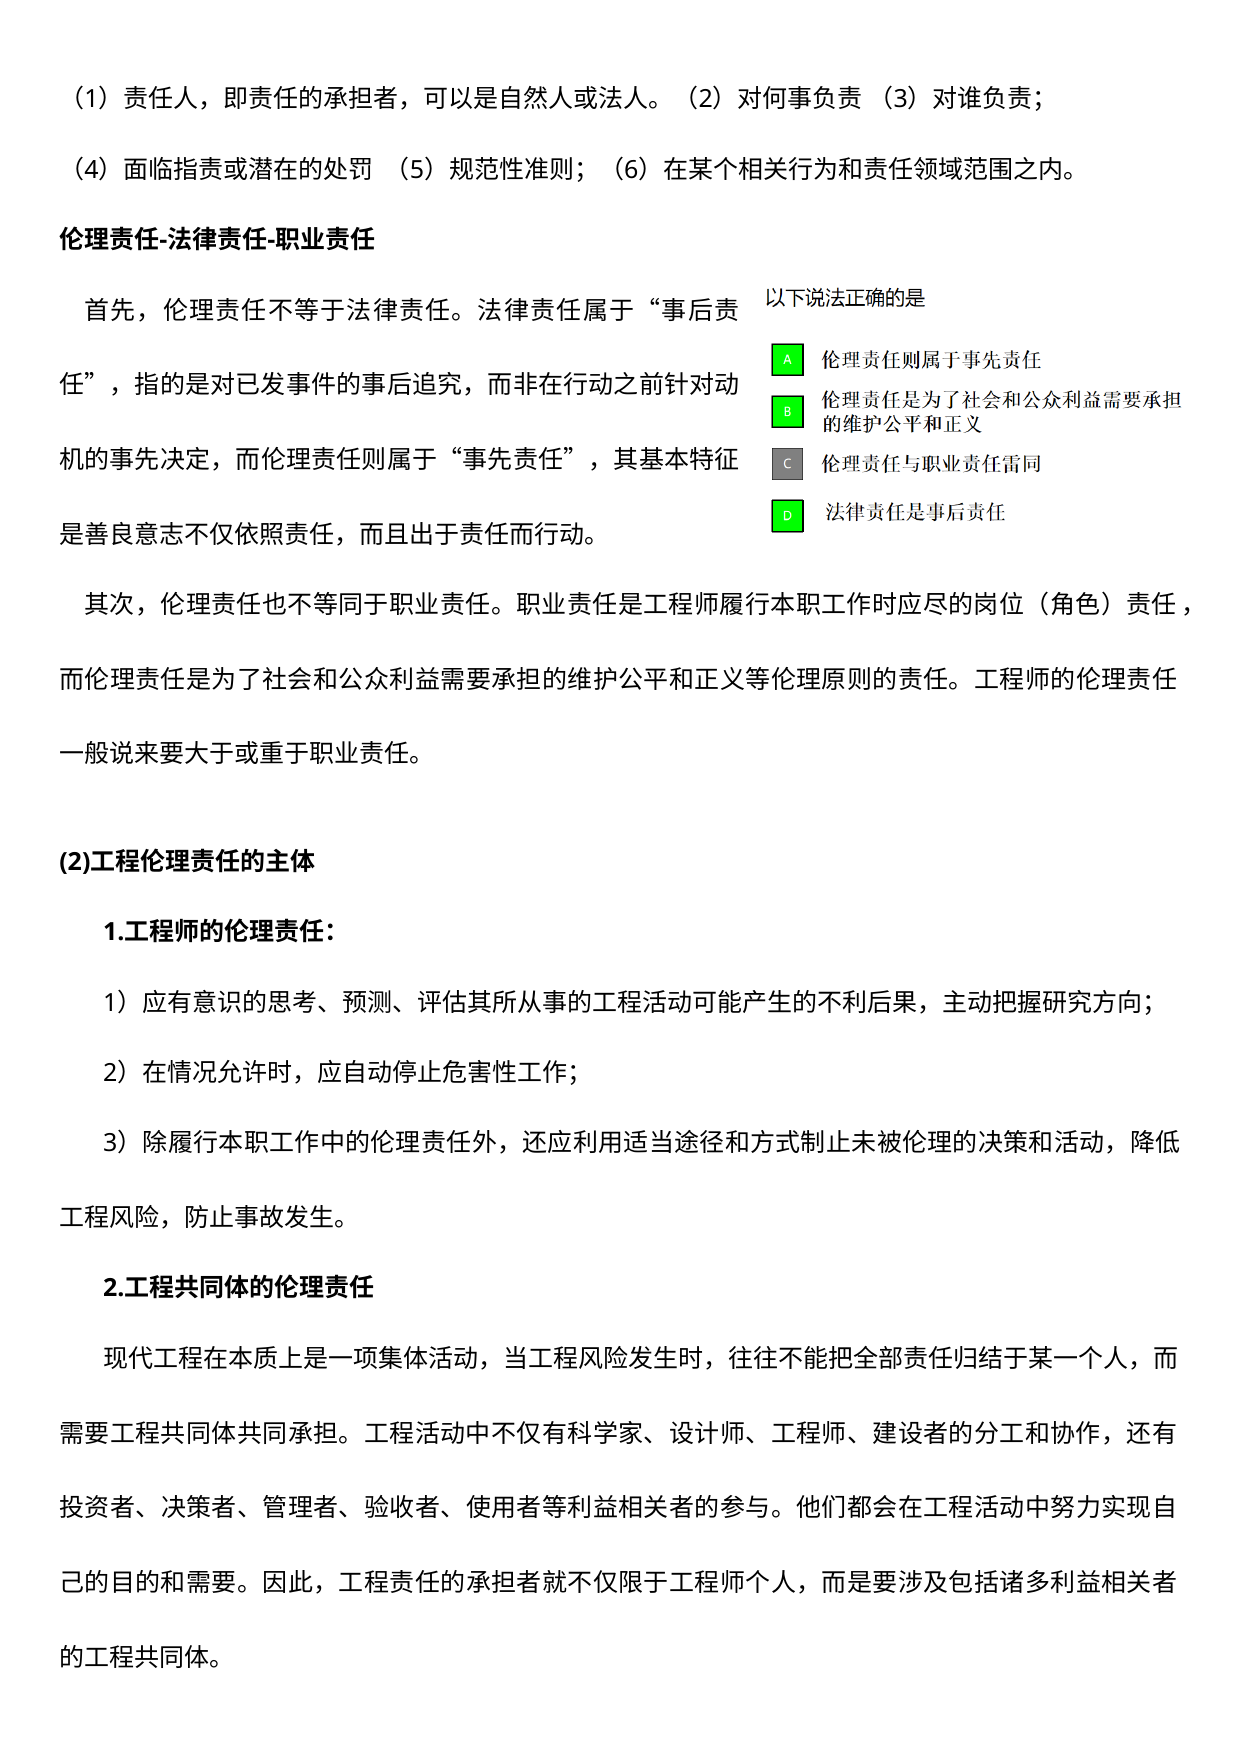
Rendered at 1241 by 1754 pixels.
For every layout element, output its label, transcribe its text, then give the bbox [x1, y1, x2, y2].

text （1）责任人，即责任的承担者，可以是自然人或法人。（2）对何事负责 （3）对谁负责； [59, 64, 1181, 129]
text 现代工程在本质上是一项集体活动，当工程风险发生时，往往不能把全部责任归结于某一个人，而需要工程共同体共同承担。工程活动中不仅有科学家、设计师、工程师、建设者的分工和协作，还有投资者、决策者、管理者、验收者、使用者等利益相关者的参与。他们都会在工程活动中努力实现自己的目的和需要。因此，工程责任的承担者就不仅限于工程师个人，而是要涉及包括诸多利益相关者的工程共同体。 [59, 1324, 1181, 1688]
text 伦理责任-法律责任-职业责任 [59, 205, 1181, 270]
text （4）面临指责或潜在的处罚 （5）规范性准则；（6）在某个相关行为和责任领域范围之内。 [59, 135, 1181, 200]
text 1）应有意识的思考、预测、评估其所从事的工程活动可能产生的不利后果，主动把握研究方向； [59, 968, 1181, 1033]
text 2）在情况允许时，应自动停止危害性工作； [59, 1038, 1181, 1103]
text 其次，伦理责任也不等同于职业责任。职业责任是工程师履行本职工作时应尽的岗位（角色）责任，而伦理责任是为了社会和公众利益需要承担的维护公平和正义等伦理原则的责任。工程师的伦理责任一般说来要大于或重于职业责任。 [59, 570, 1181, 784]
list 1.工程师的伦理责任： [59, 897, 1181, 962]
picture [760, 283, 1196, 535]
text 2.工程共同体的伦理责任 [59, 1253, 1181, 1318]
text (2)工程伦理责任的主体 [59, 827, 1181, 892]
text 3）除履行本职工作中的伦理责任外，还应利用适当途径和方式制止未被伦理的决策和活动，降低工程风险，防止事故发生。 [59, 1108, 1181, 1248]
